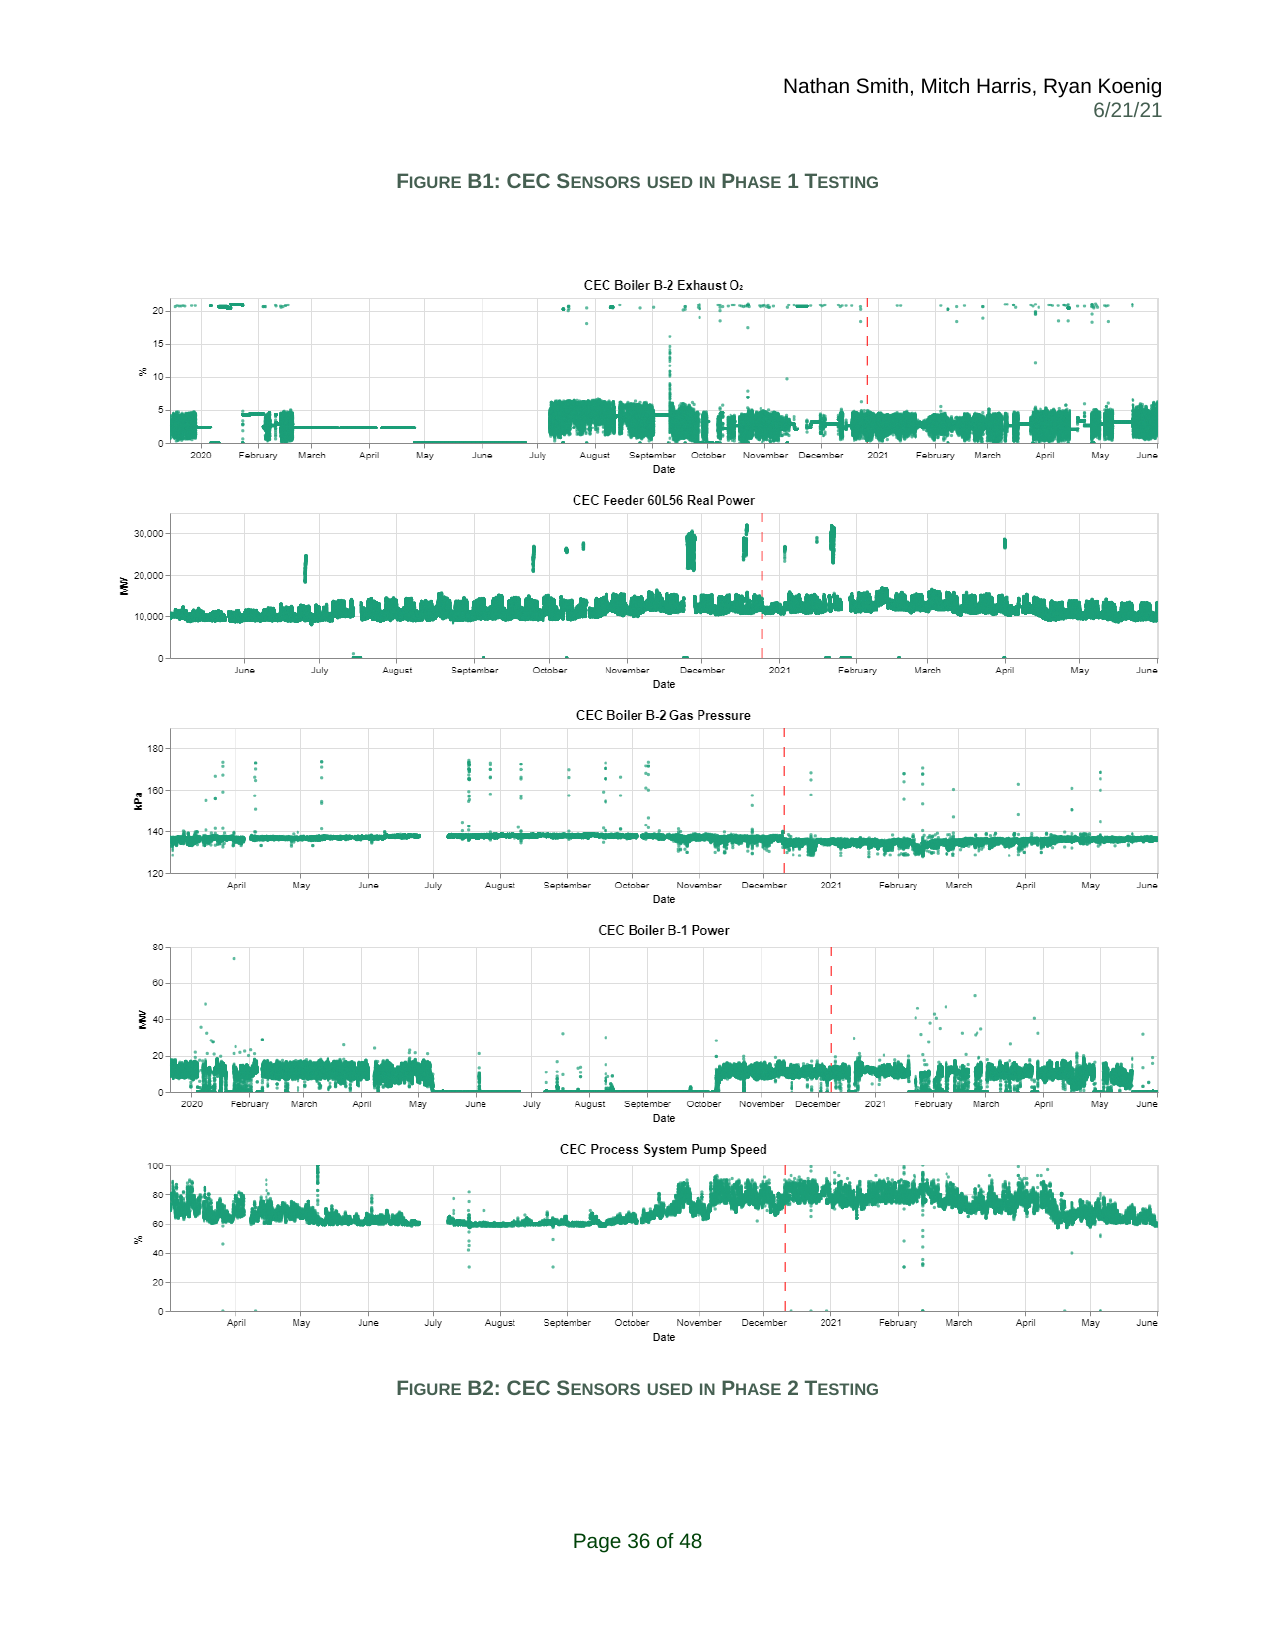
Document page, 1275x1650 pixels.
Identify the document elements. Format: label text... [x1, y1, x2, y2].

text Figure B1: CEC Sensors used in Phase 1 Testing [112, 169, 1162, 193]
text Figure B2: CEC Sensors used in Phase 2 Testing [112, 1376, 1162, 1399]
picture [112, 274, 1163, 1347]
